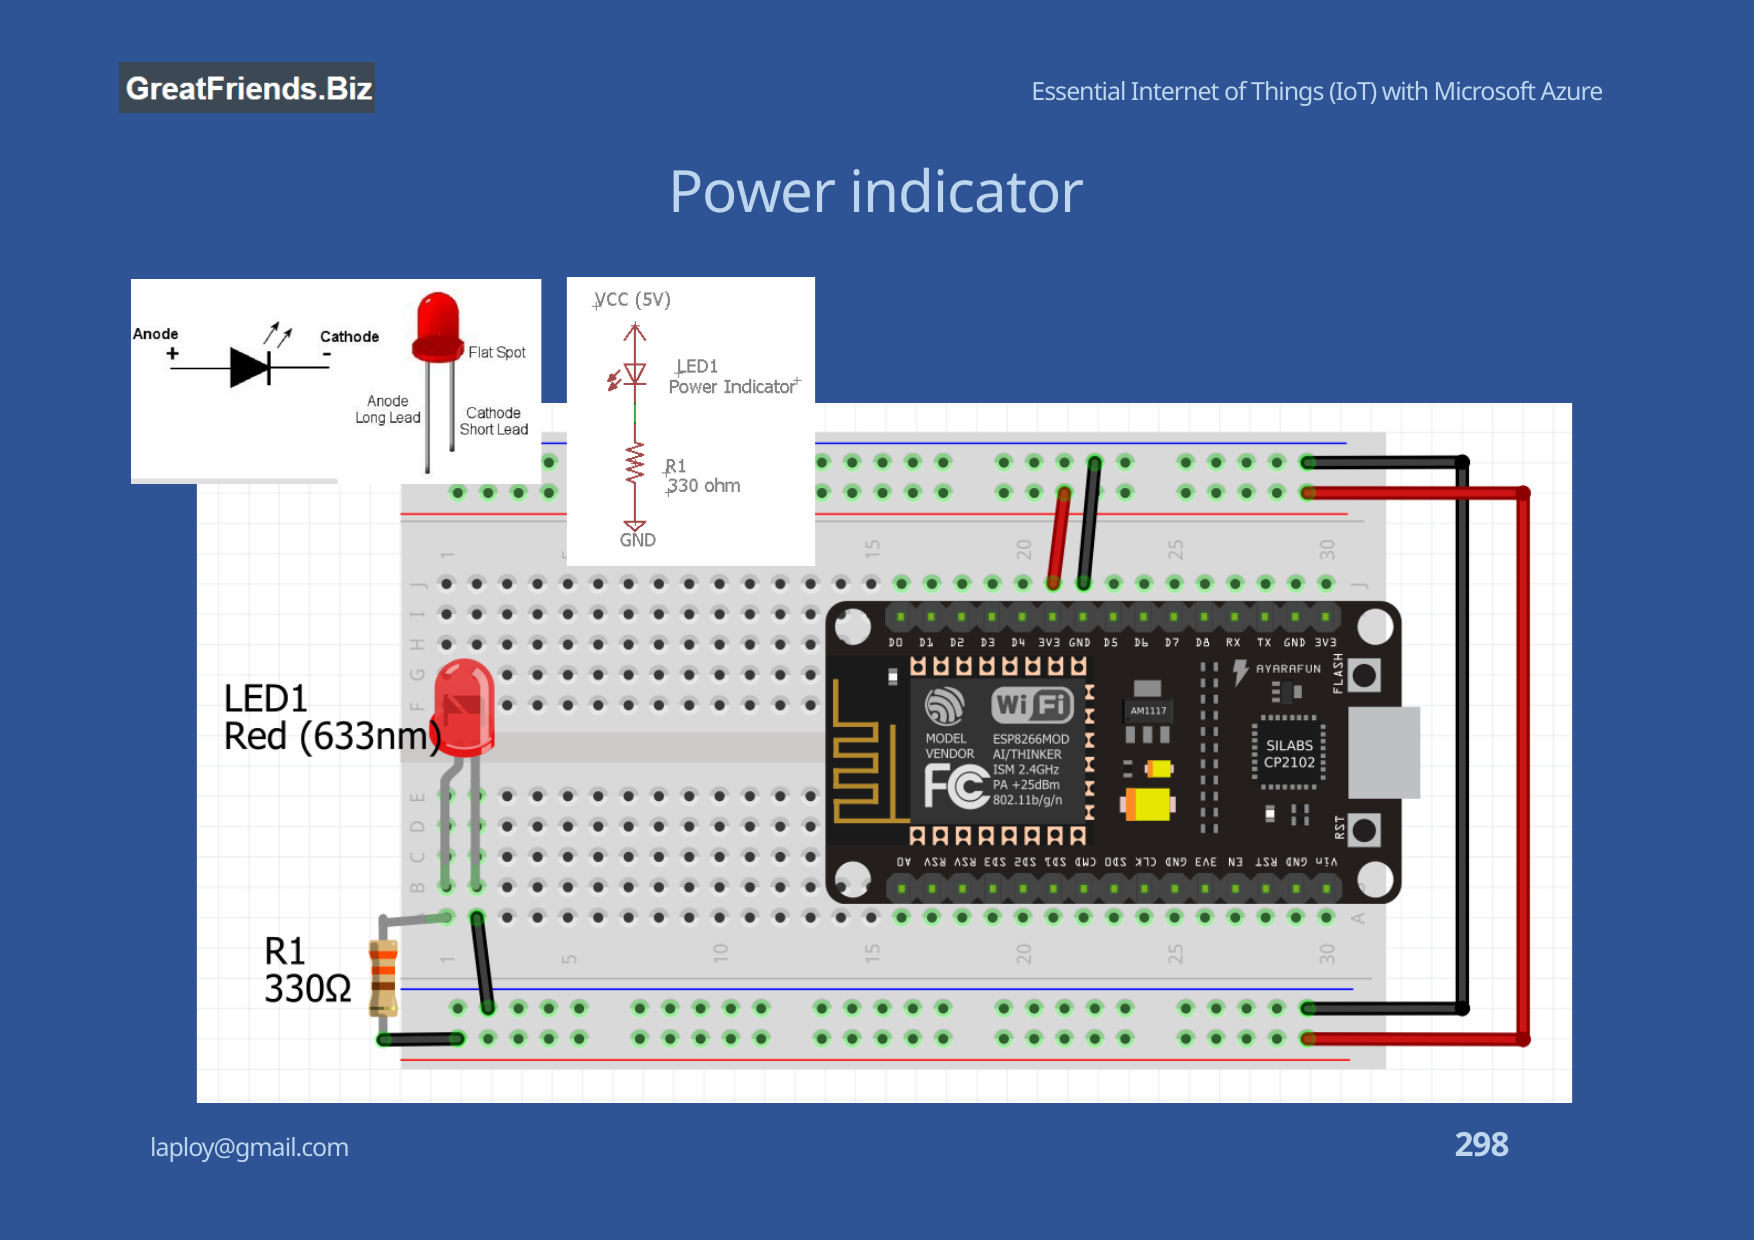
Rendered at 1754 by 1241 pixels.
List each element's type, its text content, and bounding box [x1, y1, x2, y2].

picture [118, 62, 375, 113]
picture [131, 277, 1573, 1103]
title Power indicator [150, 150, 1604, 229]
